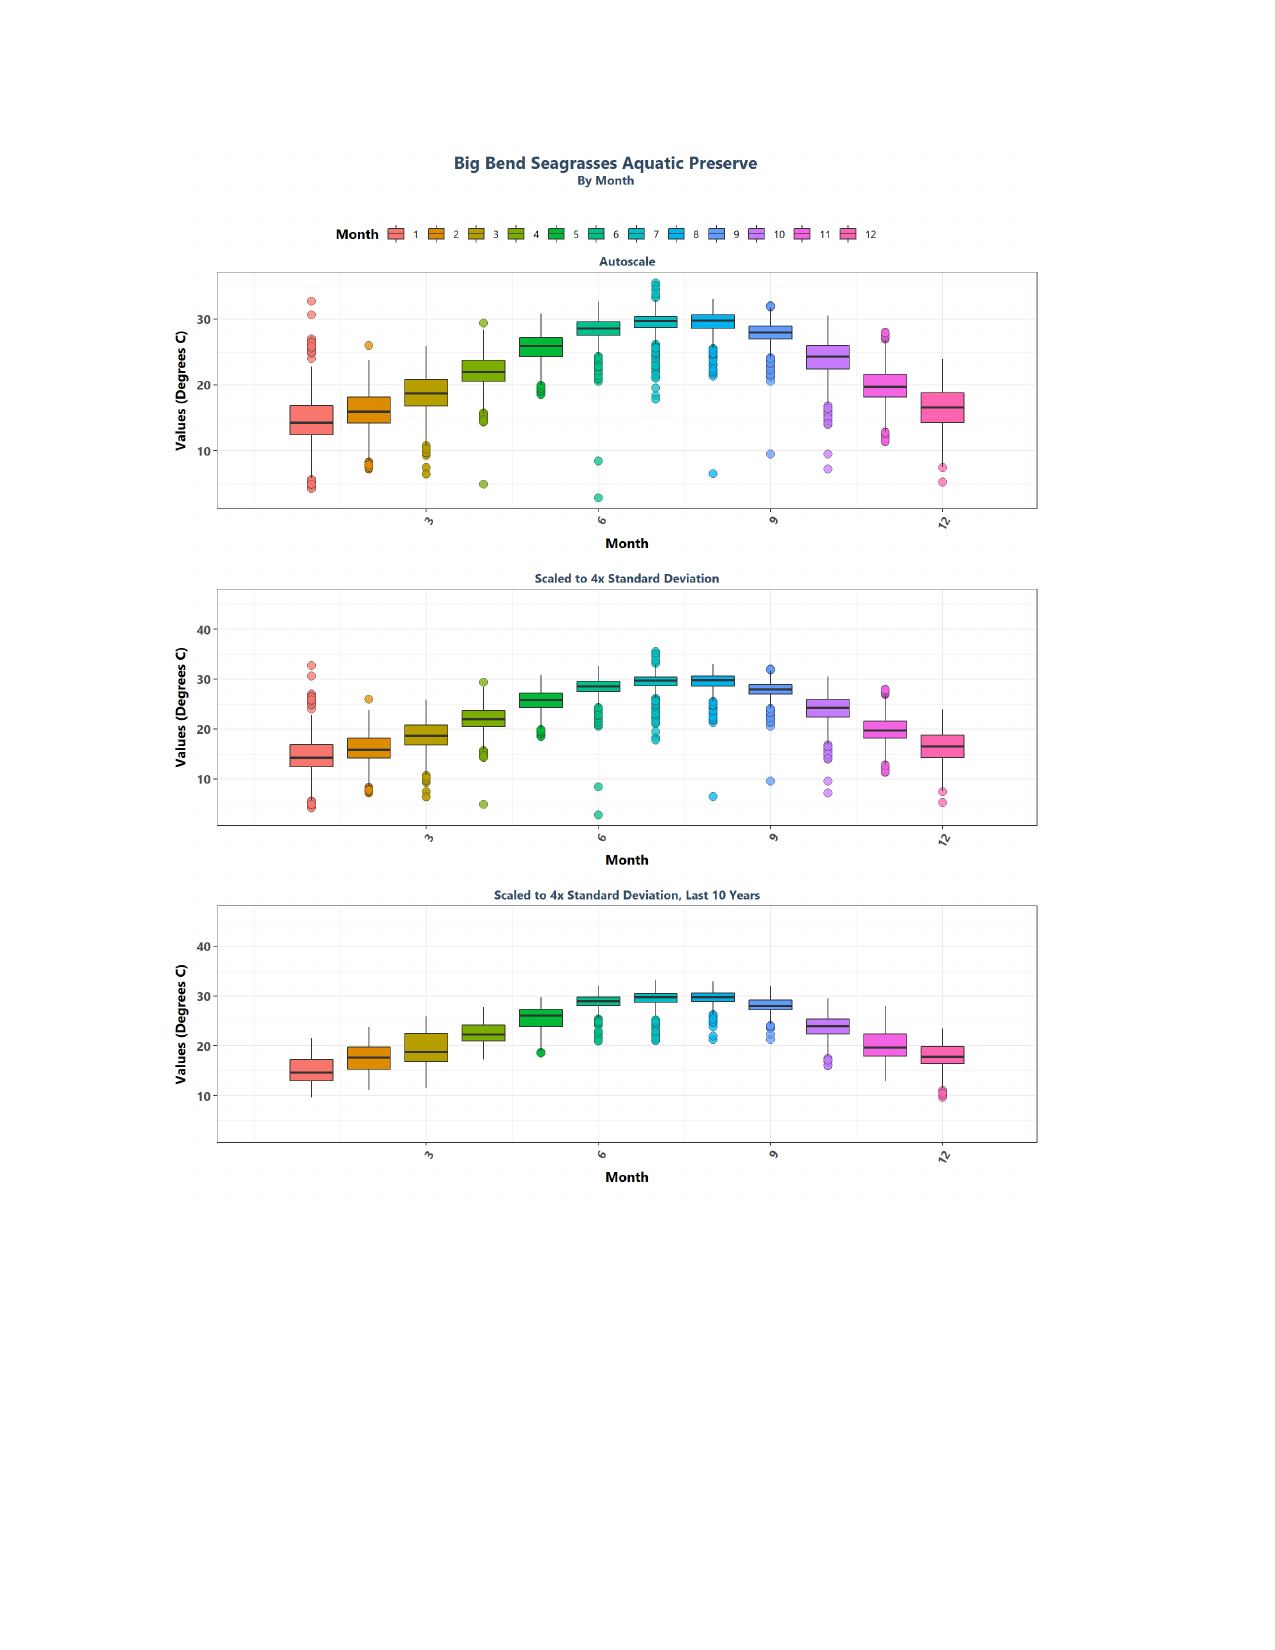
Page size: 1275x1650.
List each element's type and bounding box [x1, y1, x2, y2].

picture [168, 150, 1044, 1200]
